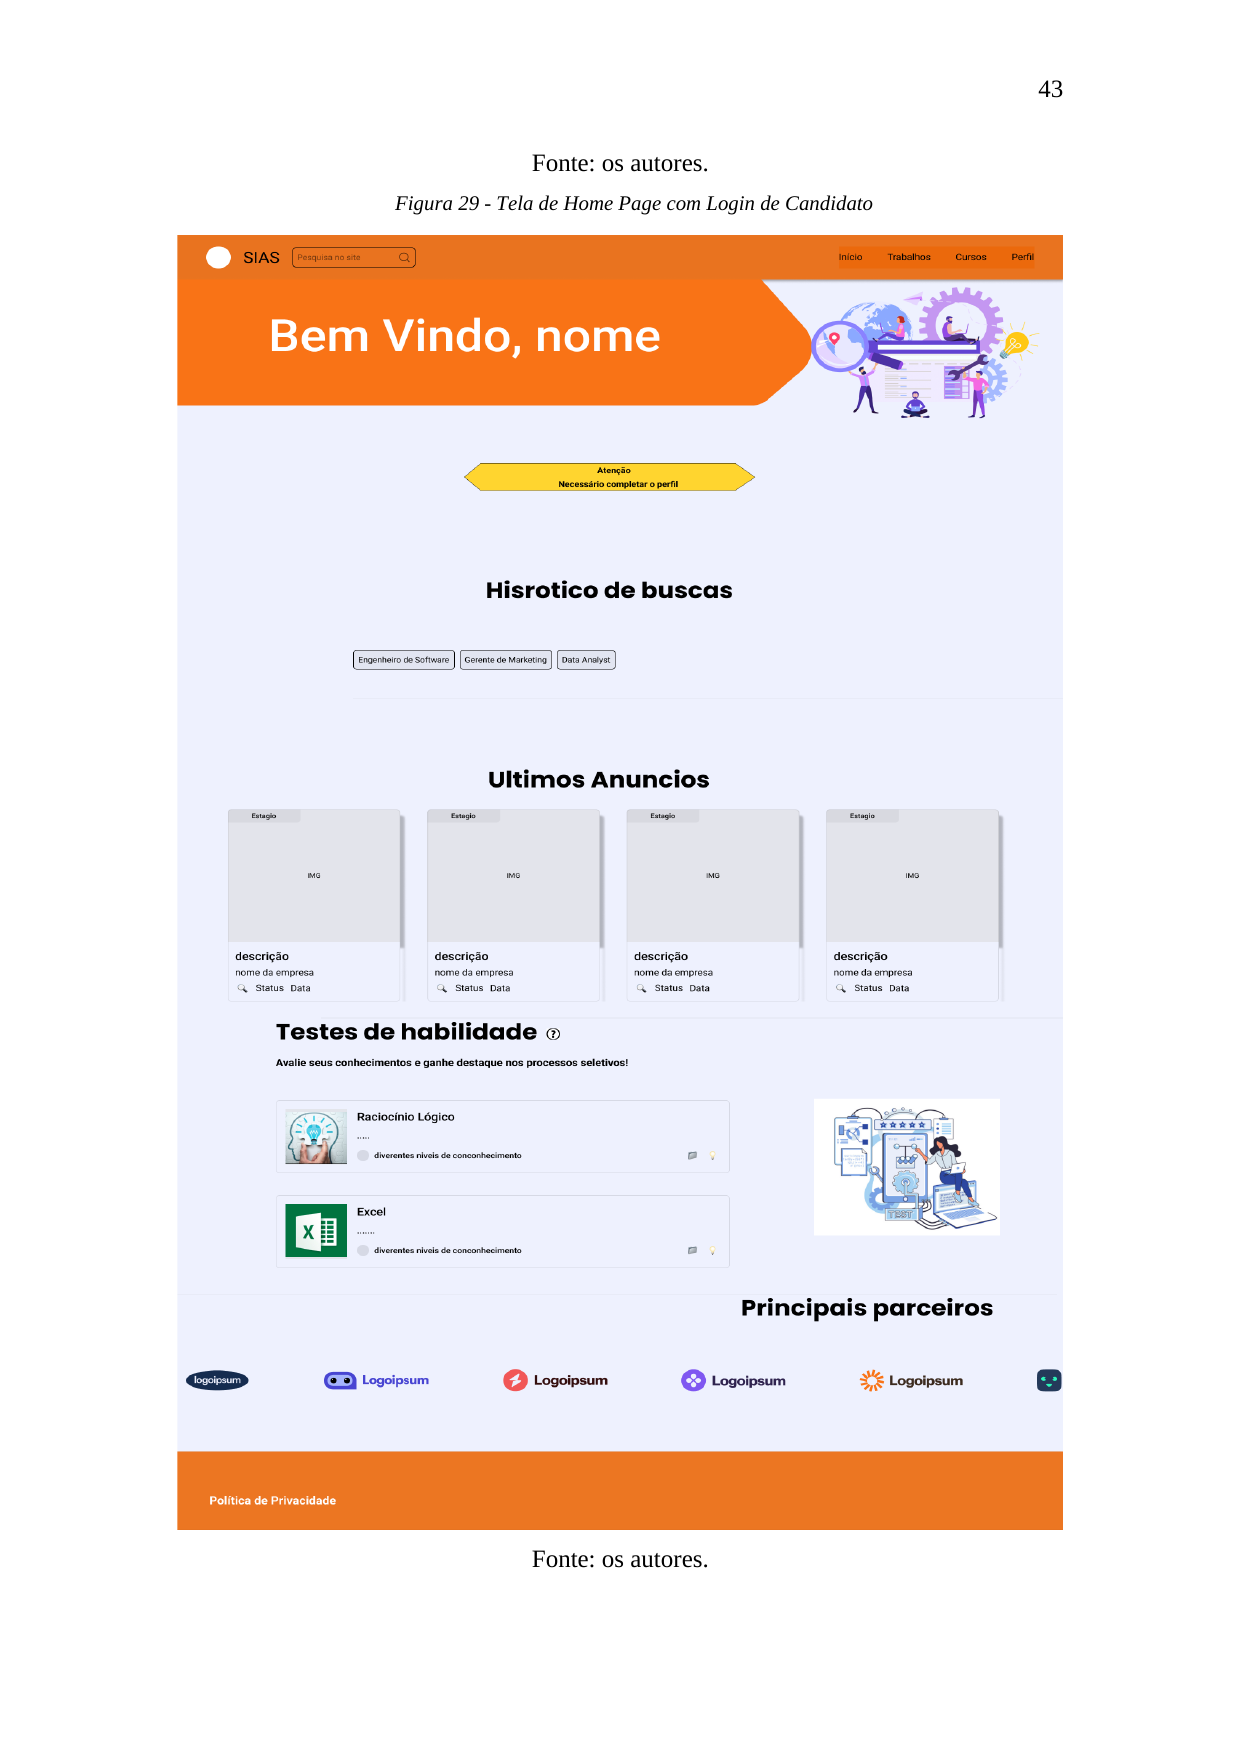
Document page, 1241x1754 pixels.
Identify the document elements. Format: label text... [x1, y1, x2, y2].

picture [177, 235, 1063, 1530]
text Fonte: os autores. [177, 1544, 1063, 1573]
text Fonte: os autores. [177, 148, 1063, 176]
text Figura 29 - Tela de Home Page com Login de Candidato [177, 191, 1063, 215]
